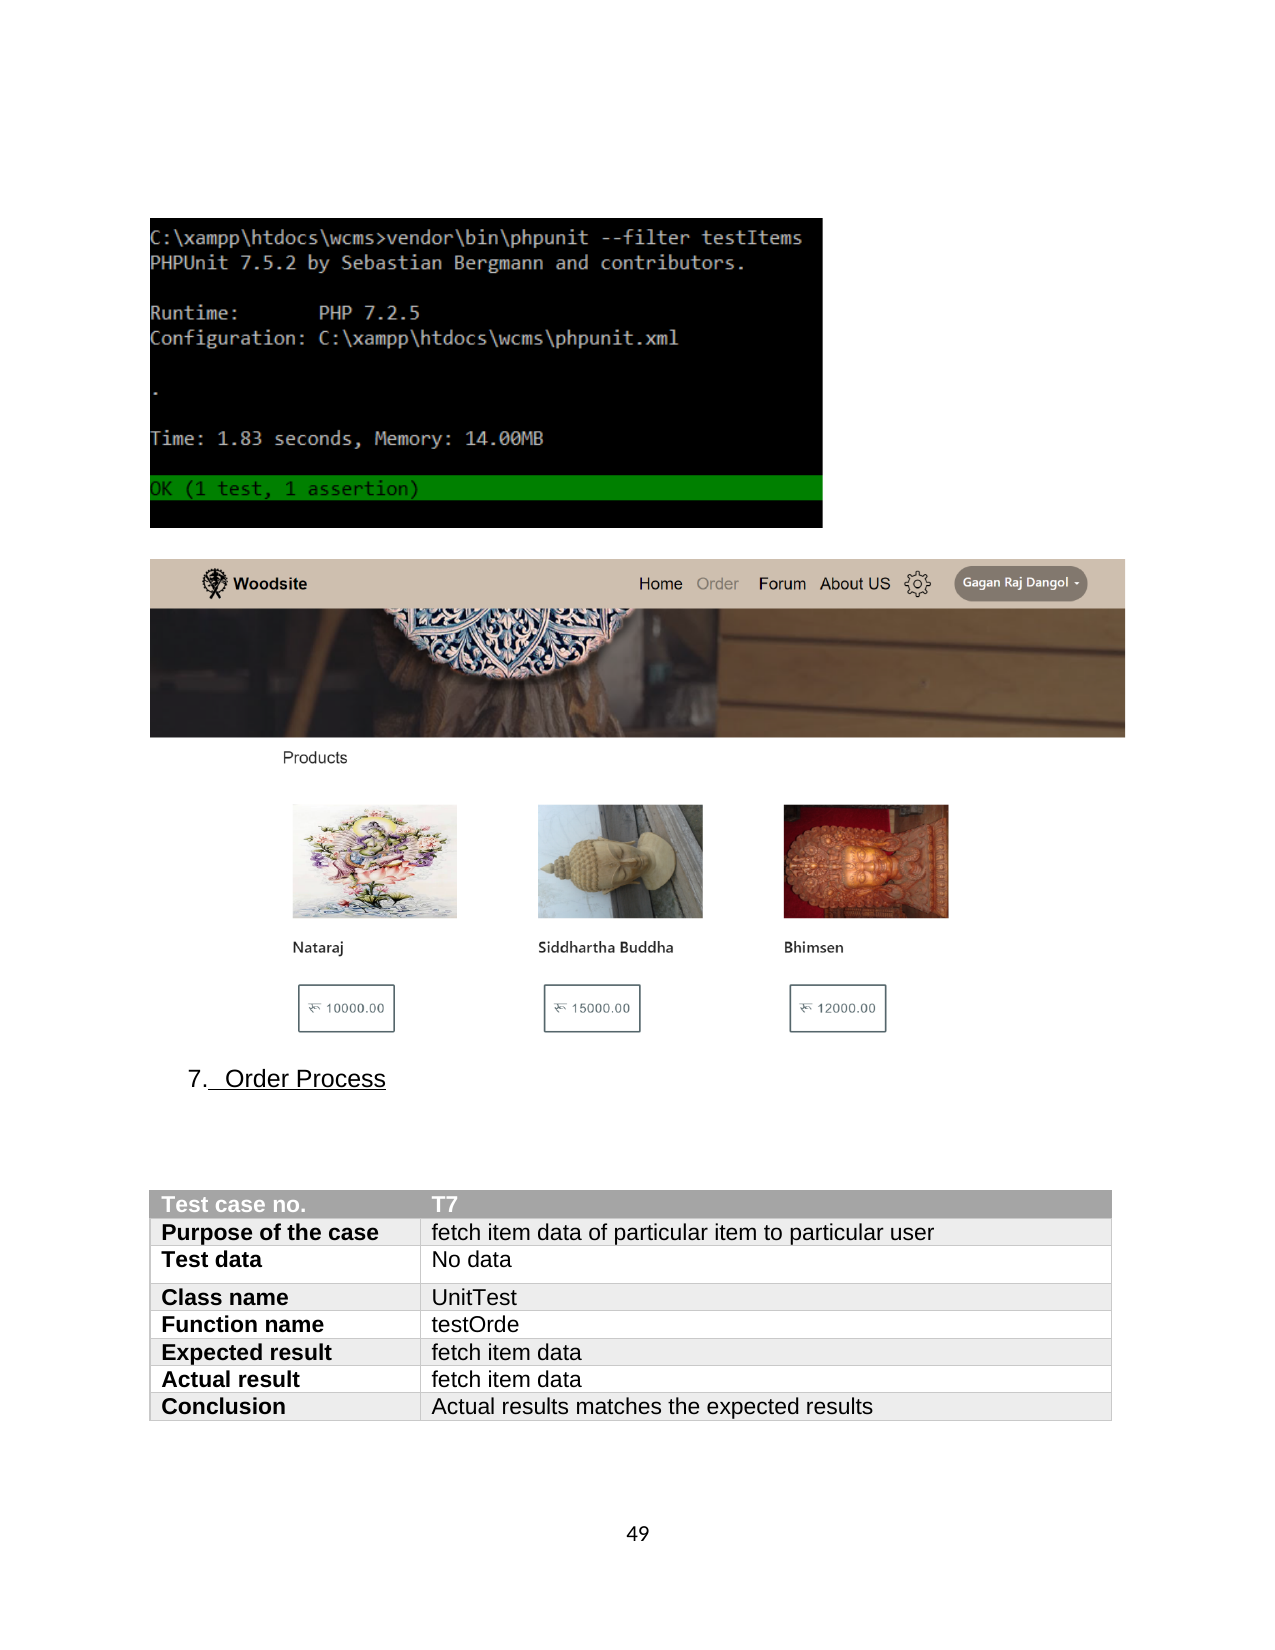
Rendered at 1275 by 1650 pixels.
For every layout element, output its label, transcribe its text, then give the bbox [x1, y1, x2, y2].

table_header T7 [421, 1191, 1111, 1218]
picture [150, 218, 823, 528]
table_cell Actual results matches the expected results [421, 1393, 1111, 1420]
table_cell Actual result [151, 1366, 420, 1392]
list Order Process [187, 1043, 1125, 1093]
table_cell Conclusion [151, 1393, 420, 1420]
table_cell fetch item data [421, 1339, 1111, 1365]
table_cell Expected result [151, 1339, 420, 1365]
table_cell Function name [151, 1311, 420, 1337]
picture [150, 559, 1125, 1043]
table_cell Class name [151, 1284, 420, 1310]
table_cell fetch item data of particular item to particular user [421, 1219, 1111, 1245]
table_header Test case no. [151, 1191, 420, 1218]
table_cell Purpose of the case [151, 1219, 420, 1245]
table_cell testOrde [421, 1311, 1111, 1337]
table_cell UnitTest [421, 1284, 1111, 1310]
table_cell Test data [151, 1246, 420, 1283]
table_cell No data [421, 1246, 1111, 1283]
table_cell fetch item data [421, 1366, 1111, 1392]
